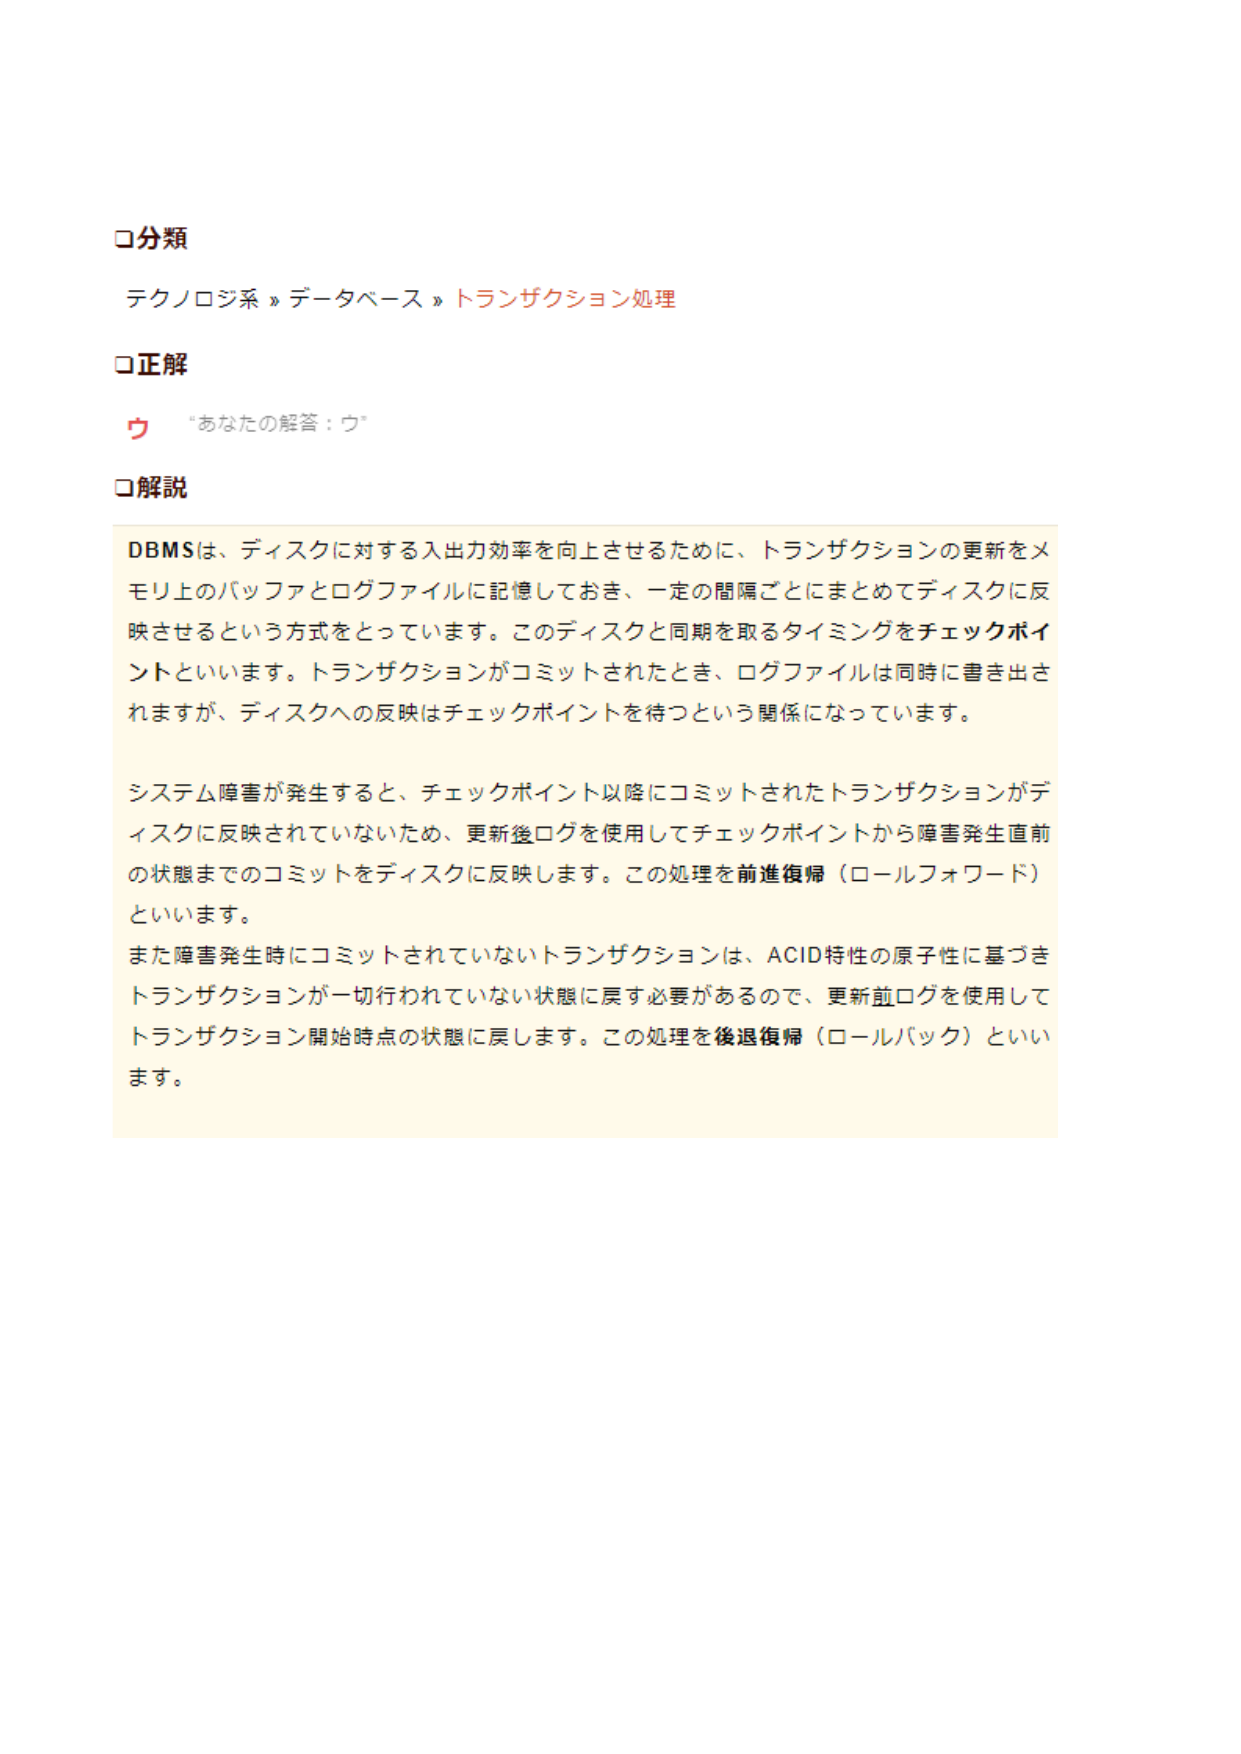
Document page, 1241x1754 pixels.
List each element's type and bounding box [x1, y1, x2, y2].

picture [112, 464, 1058, 1138]
picture [112, 202, 787, 454]
